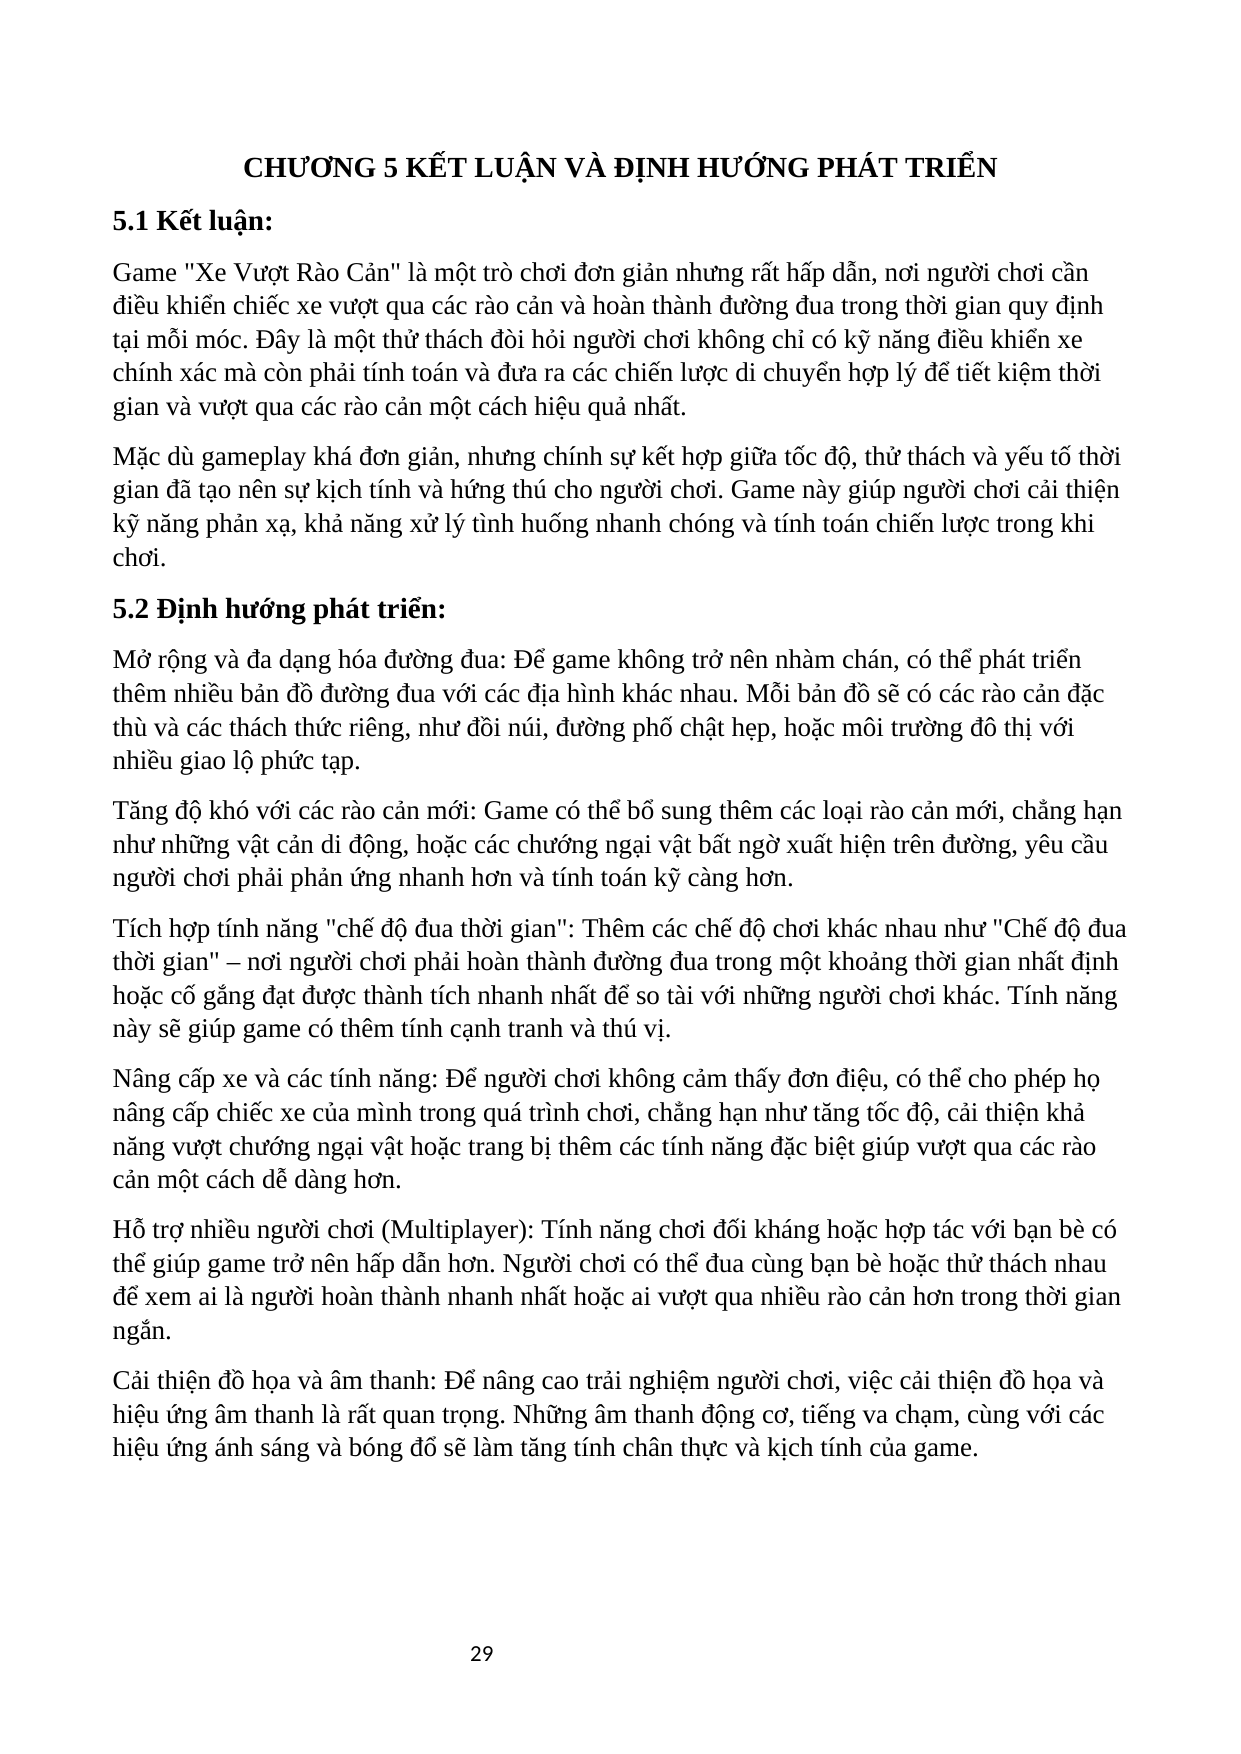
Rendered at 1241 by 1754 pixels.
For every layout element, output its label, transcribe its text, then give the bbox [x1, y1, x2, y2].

text Mặc dù gameplay khá đơn giản, nhưng chính sự kết hợp giữa tốc độ, thử thách và yếu tố thời gian đã tạo nên sự kịch tính và hứng thú cho người chơi. Game này giúp người chơi cải thiện kỹ năng phản xạ, khả năng xử lý tình huống nhanh chóng và tính toán chiến lược trong khi chơi. [112, 440, 1128, 572]
text Tích hợp tính năng "chế độ đua thời gian": Thêm các chế độ chơi khác nhau như "Chế độ đua thời gian" – nơi người chơi phải hoàn thành đường đua trong một khoảng thời gian nhất định hoặc cố gắng đạt được thành tích nhanh nhất để so tài với những người chơi khác. Tính năng này sẽ giúp game có thêm tính cạnh tranh và thú vị. [112, 912, 1128, 1043]
text Mở rộng và đa dạng hóa đường đua: Để game không trở nên nhàm chán, có thể phát triển thêm nhiều bản đồ đường đua với các địa hình khác nhau. Mỗi bản đồ sẽ có các rào cản đặc thù và các thách thức riêng, như đồi núi, đường phố chật hẹp, hoặc môi trường đô thị với nhiều giao lộ phức tạp. [112, 644, 1128, 775]
text Cải thiện đồ họa và âm thanh: Để nâng cao trải nghiệm người chơi, việc cải thiện đồ họa và hiệu ứng âm thanh là rất quan trọng. Những âm thanh động cơ, tiếng va chạm, cùng với các hiệu ứng ánh sáng và bóng đổ sẽ làm tăng tính chân thực và kịch tính của game. [112, 1364, 1128, 1462]
text 5.1 Kết luận: [112, 203, 1128, 236]
text Game "Xe Vượt Rào Cản" là một trò chơi đơn giản nhưng rất hấp dẫn, nơi người chơi cần điều khiển chiếc xe vượt qua các rào cản và hoàn thành đường đua trong thời gian quy định tại mỗi móc. Đây là một thử thách đòi hỏi người chơi không chỉ có kỹ năng điều khiển xe chính xác mà còn phải tính toán và đưa ra các chiến lược di chuyển hợp lý để tiết kiệm thời gian và vượt qua các rào cản một cách hiệu quả nhất. [112, 256, 1128, 421]
text Nâng cấp xe và các tính năng: Để người chơi không cảm thấy đơn điệu, có thể cho phép họ nâng cấp chiếc xe của mình trong quá trình chơi, chẳng hạn như tăng tốc độ, cải thiện khả năng vượt chướng ngại vật hoặc trang bị thêm các tính năng đặc biệt giúp vượt qua các rào cản một cách dễ dàng hơn. [112, 1063, 1128, 1194]
text Tăng độ khó với các rào cản mới: Game có thể bổ sung thêm các loại rào cản mới, chẳng hạn như những vật cản di động, hoặc các chướng ngại vật bất ngờ xuất hiện trên đường, yêu cầu người chơi phải phản ứng nhanh hơn và tính toán kỹ càng hơn. [112, 794, 1128, 893]
text 5.2 Định hướng phát triển: [112, 591, 1128, 624]
text CHƯƠNG 5 KẾT LUẬN VÀ ĐỊNH HƯỚNG PHÁT TRIỂN [112, 150, 1128, 183]
text Hỗ trợ nhiều người chơi (Multiplayer): Tính năng chơi đối kháng hoặc hợp tác với bạn bè có thể giúp game trở nên hấp dẫn hơn. Người chơi có thể đua cùng bạn bè hoặc thử thách nhau để xem ai là người hoàn thành nhanh nhất hoặc ai vượt qua nhiều rào cản hơn trong thời gian ngắn. [112, 1213, 1128, 1345]
